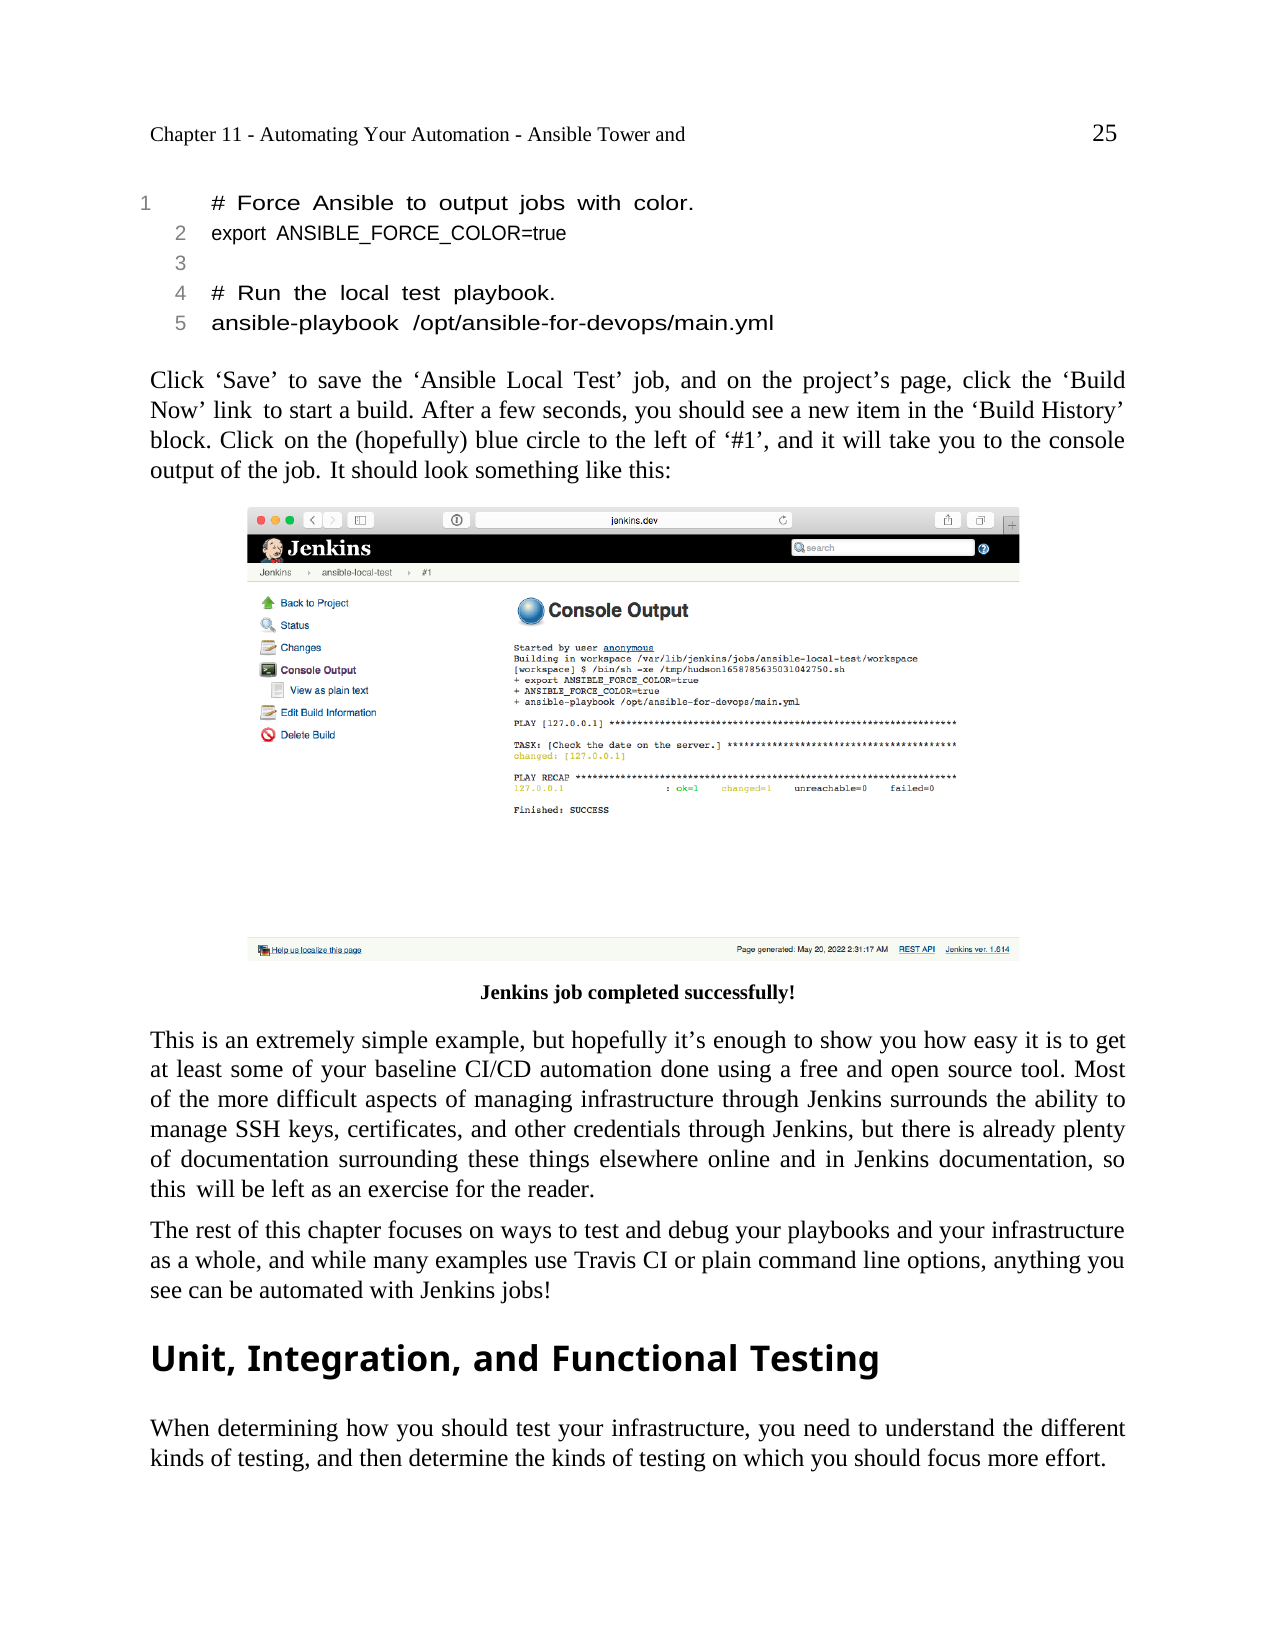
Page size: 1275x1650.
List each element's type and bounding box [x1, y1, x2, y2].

picture [247, 507, 1020, 961]
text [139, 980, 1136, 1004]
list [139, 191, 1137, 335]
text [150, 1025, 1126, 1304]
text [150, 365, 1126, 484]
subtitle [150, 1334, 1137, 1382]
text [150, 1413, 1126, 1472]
